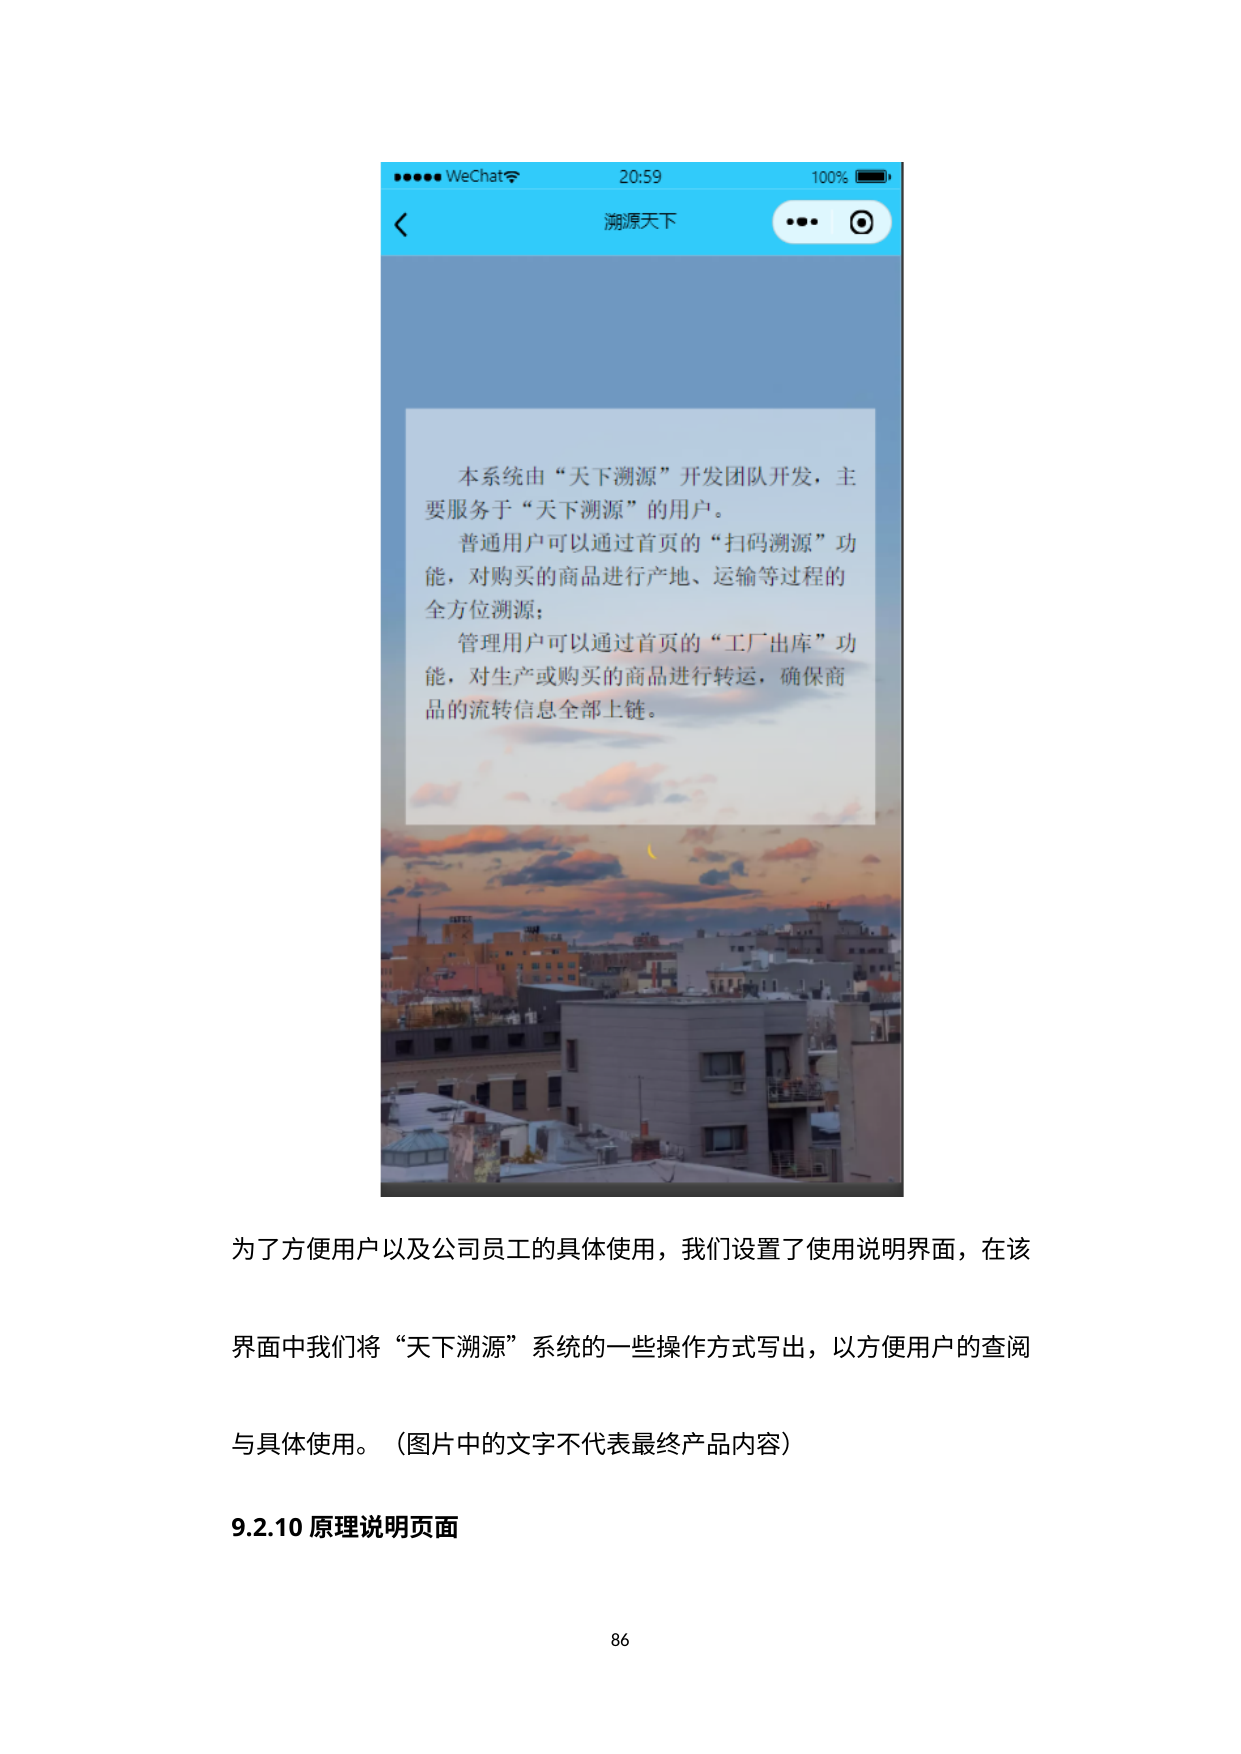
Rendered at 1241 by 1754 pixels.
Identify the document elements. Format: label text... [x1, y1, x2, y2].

list 9.2.10 原理说明页面 [231, 1493, 1053, 1558]
picture [380, 162, 904, 1197]
list 为了方便用户以及公司员工的具体使用，我们设置了使用说明界面，在该界面中我们将“天下溯源”系统的一些操作方式写出，以方便用户的查阅与具体使用。（图片中的文字不代表最终产品内容） [231, 1215, 1053, 1475]
